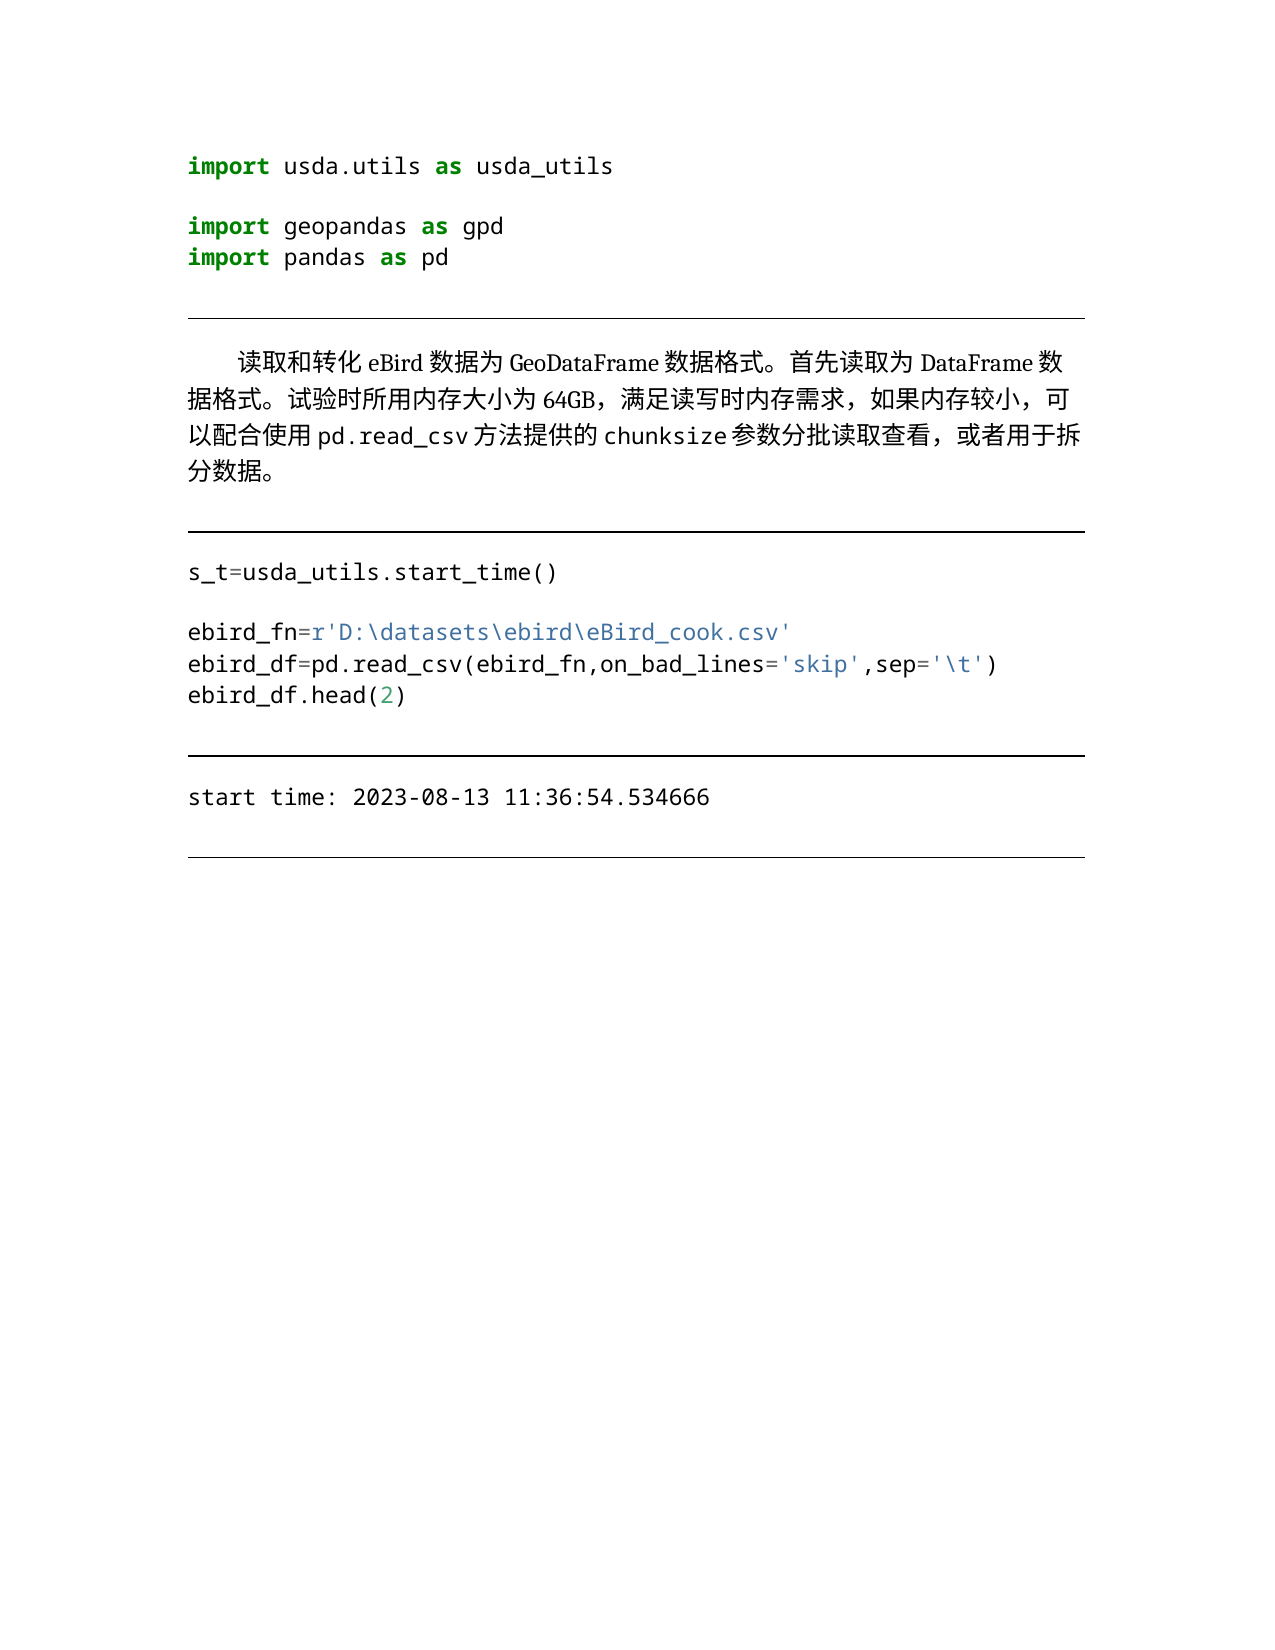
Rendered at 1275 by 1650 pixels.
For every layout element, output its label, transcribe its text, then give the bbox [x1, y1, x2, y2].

text start time: 2023-08-13 11:36:54.534666 [187, 780, 1087, 812]
text s_t=usda_utils.start_time() ebird_fn=r'D:\datasets\ebird\eBird_cook.csv' ebird_df=pd.read_csv(ebird_fn,on_bad_lines='skip',sep='\t') ebird_df.head(2) [187, 556, 1087, 710]
text import usda.utils as usda_utils import geopandas as gpd import pandas as pd [187, 150, 1087, 272]
text 读取和转化 eBird 数据为 GeoDataFrame 数据格式。首先读取为 DataFrame 数据格式。试验时所用内存大小为 64GB，满足读写时内存需求，如果内存较小，可以配合使用pd.read_csv方法提供的chunksize参数分批读取查看，或者用于拆分数据。 [187, 343, 1087, 488]
